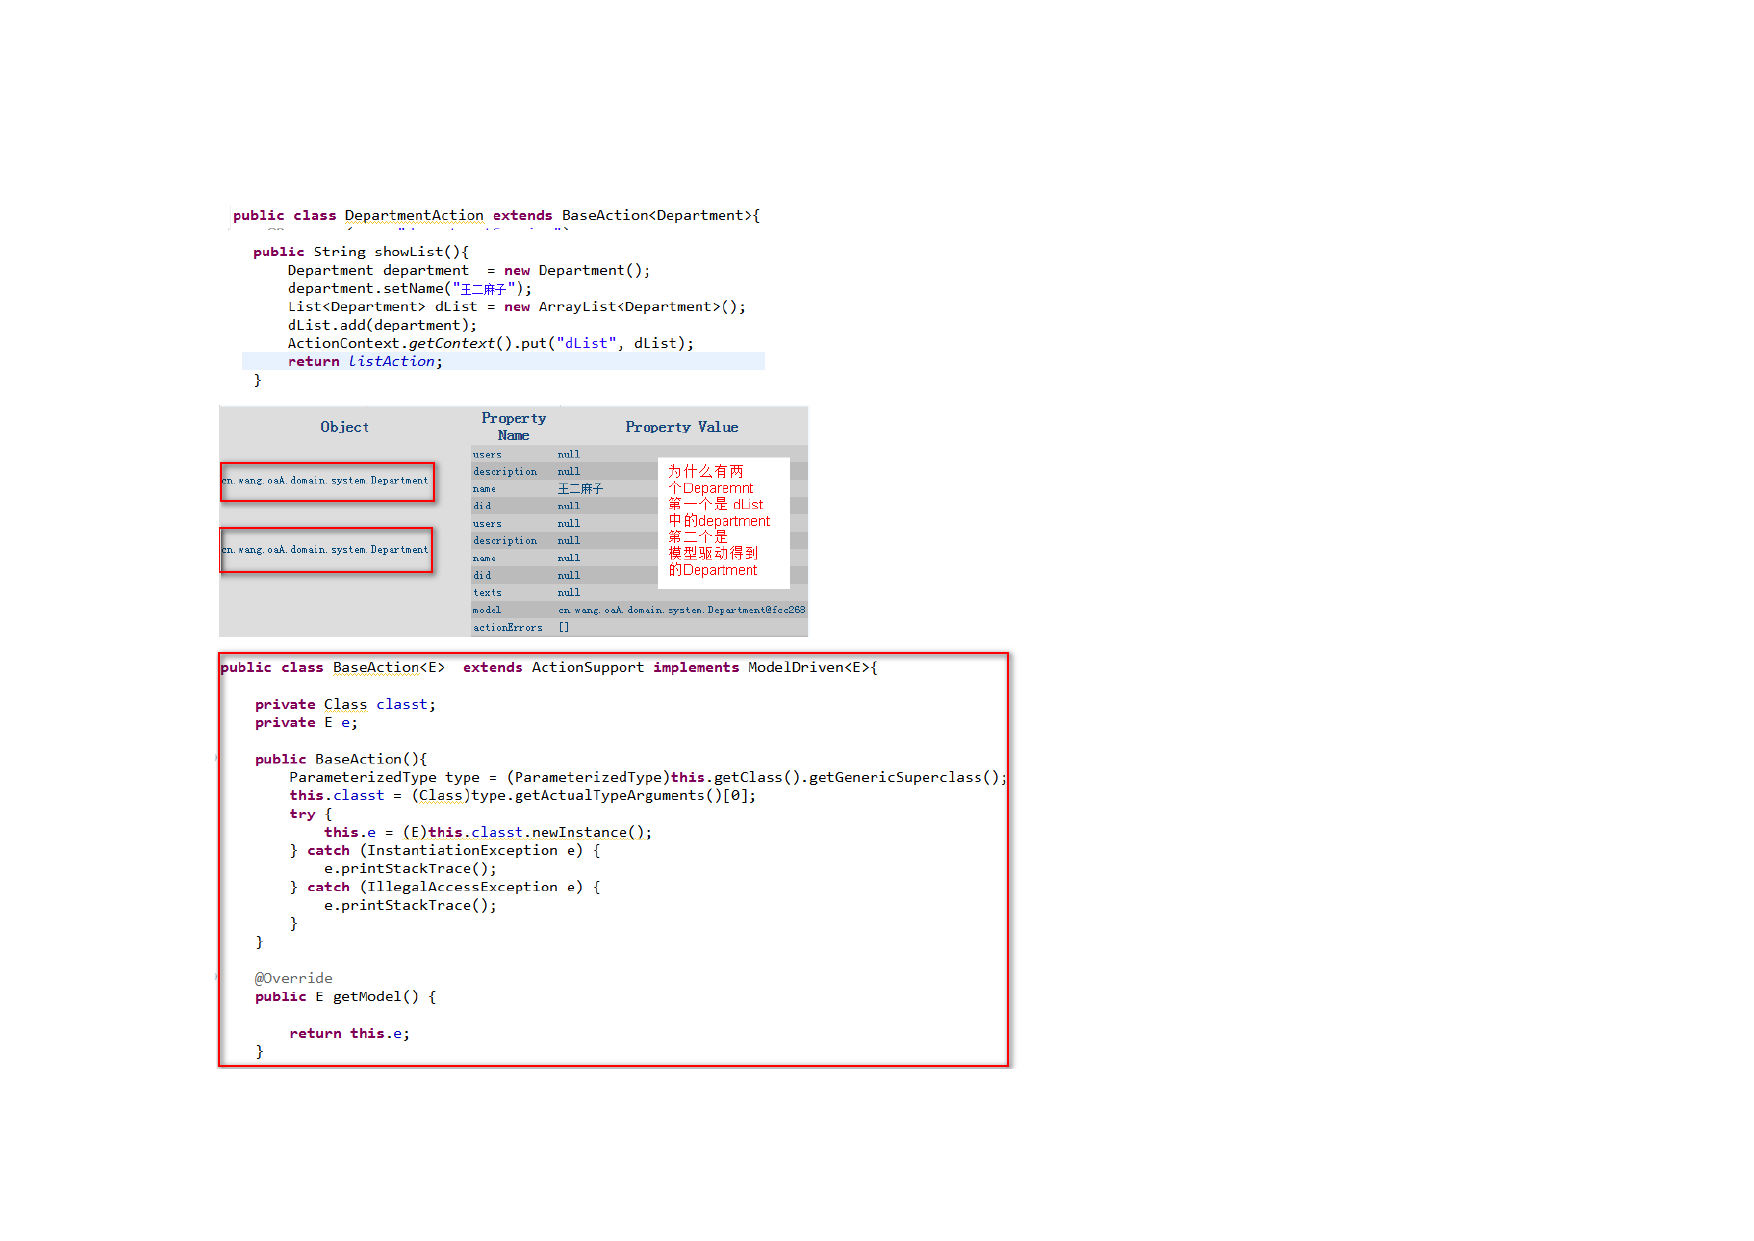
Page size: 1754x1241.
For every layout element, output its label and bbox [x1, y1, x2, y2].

picture [214, 203, 1030, 1069]
